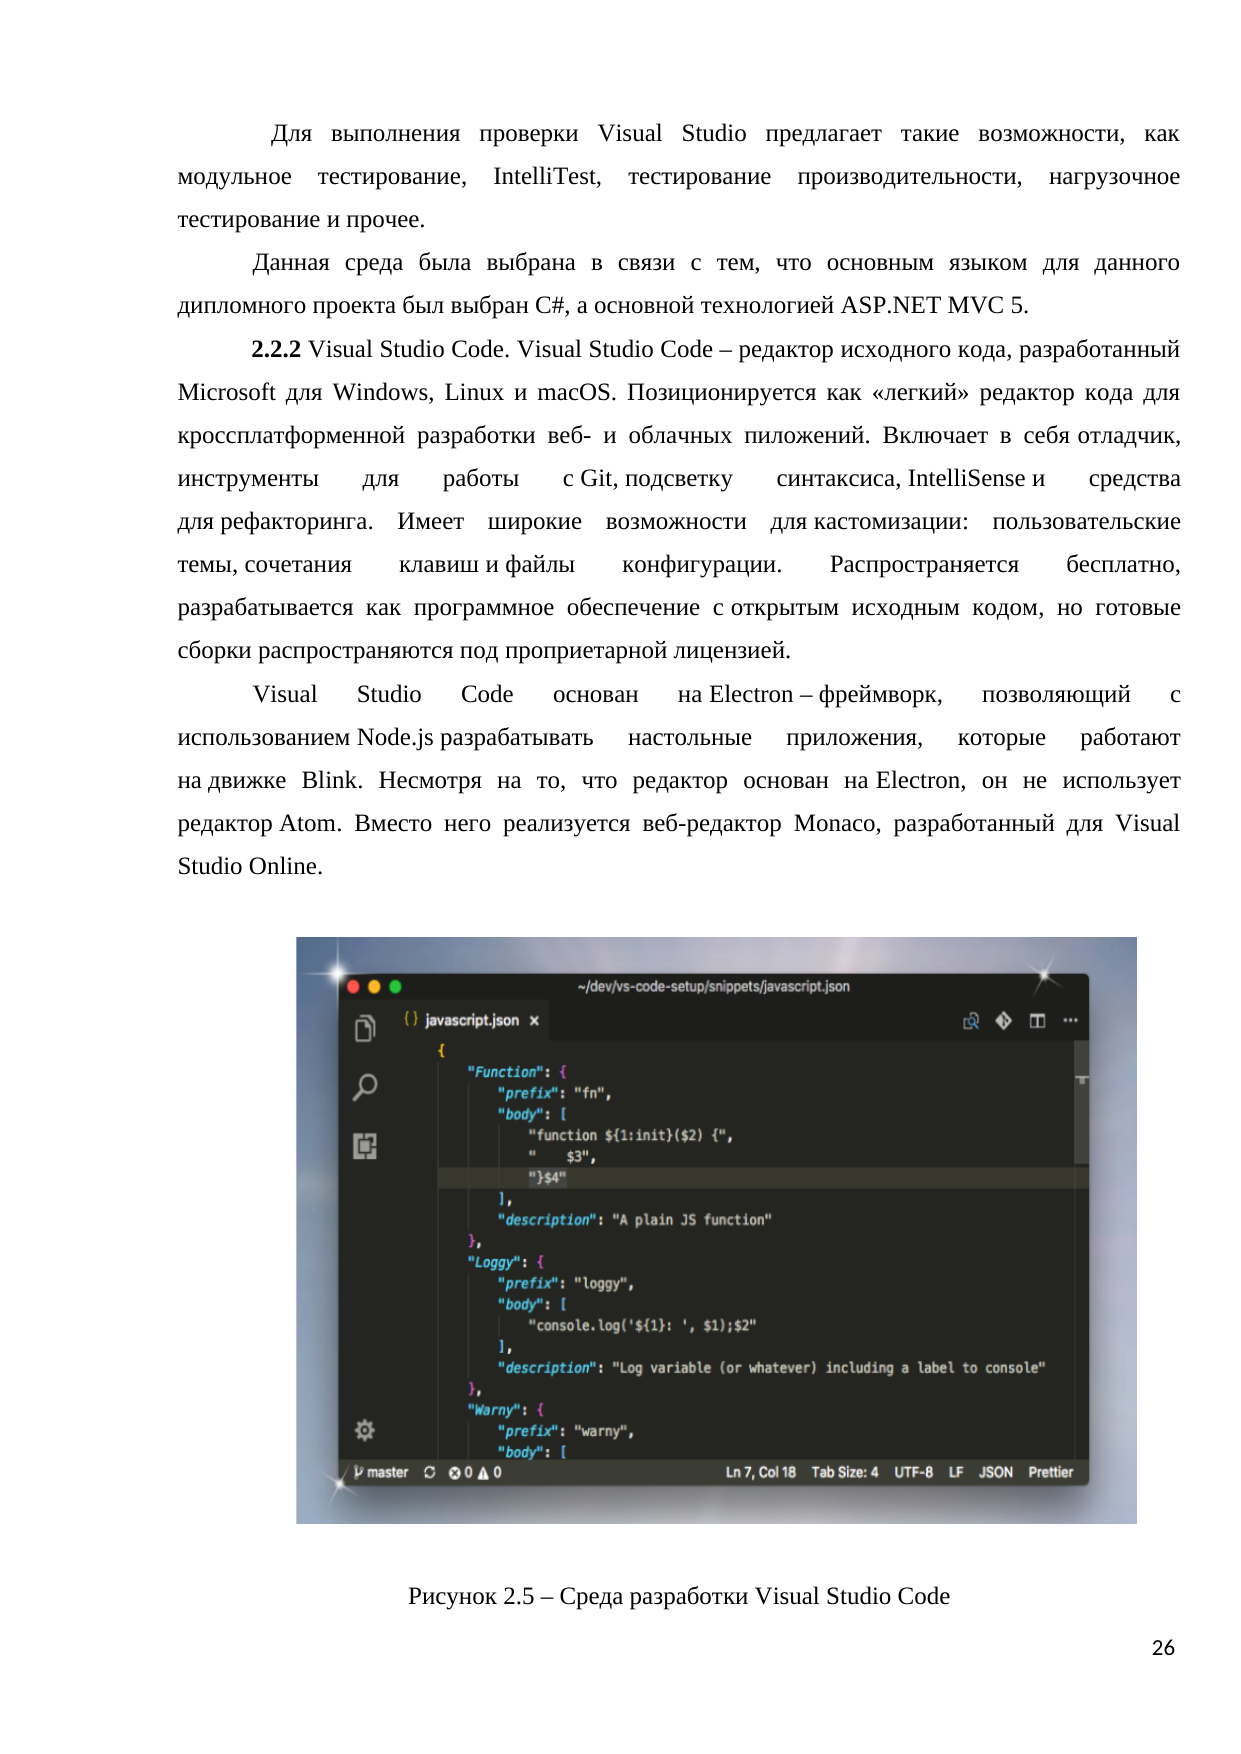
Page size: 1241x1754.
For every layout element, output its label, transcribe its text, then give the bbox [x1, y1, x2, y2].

text 2.2.2 Visual Studio Code. Visual Studio Code – редактор исходного кода, разработанный Microsoft для Windows, Linux и macOS. Позиционируется как «легкий» редактор кода для кроссплатформенной разработки веб- и облачных пиложений. Включает в себя отладчик, инструменты для работы с Git, подсветку синтаксиса, IntelliSense и средства для рефакторинга. Имеет широкие возможности для кастомизации: пользовательские темы, сочетания клавиш и файлы конфигурации. Распространяется бесплатно, разрабатывается как программное обеспечение с открытым исходным кодом, но готовые сборки распространяются под проприетарной лицензией. [177, 334, 1181, 664]
text Для выполнения проверки Visual Studio предлагает такие возможности, как модульное тестирование, IntelliTest, тестирование производительности, нагрузочное тестирование и прочее. [177, 118, 1181, 233]
picture [296, 937, 1137, 1524]
text Рисунок 2.5 – Среда разработки Visual Studio Code [177, 1581, 1181, 1610]
text Данная среда была выбрана в связи с тем, что основным языком для данного дипломного проекта был выбран C#, а основной технологией ASP.NET MVC 5. [177, 247, 1181, 319]
text Visual Studio Code основан на Electron – фреймворк, позволяющий с использованием Node.js разрабатывать настольные приложения, которые работают на движке Blink. Несмотря на то, что редактор основан на Electron, он не использует редактор Atom. Вместо него реализуется веб-редактор Monaco, разработанный для Visual Studio Online. [177, 679, 1181, 880]
